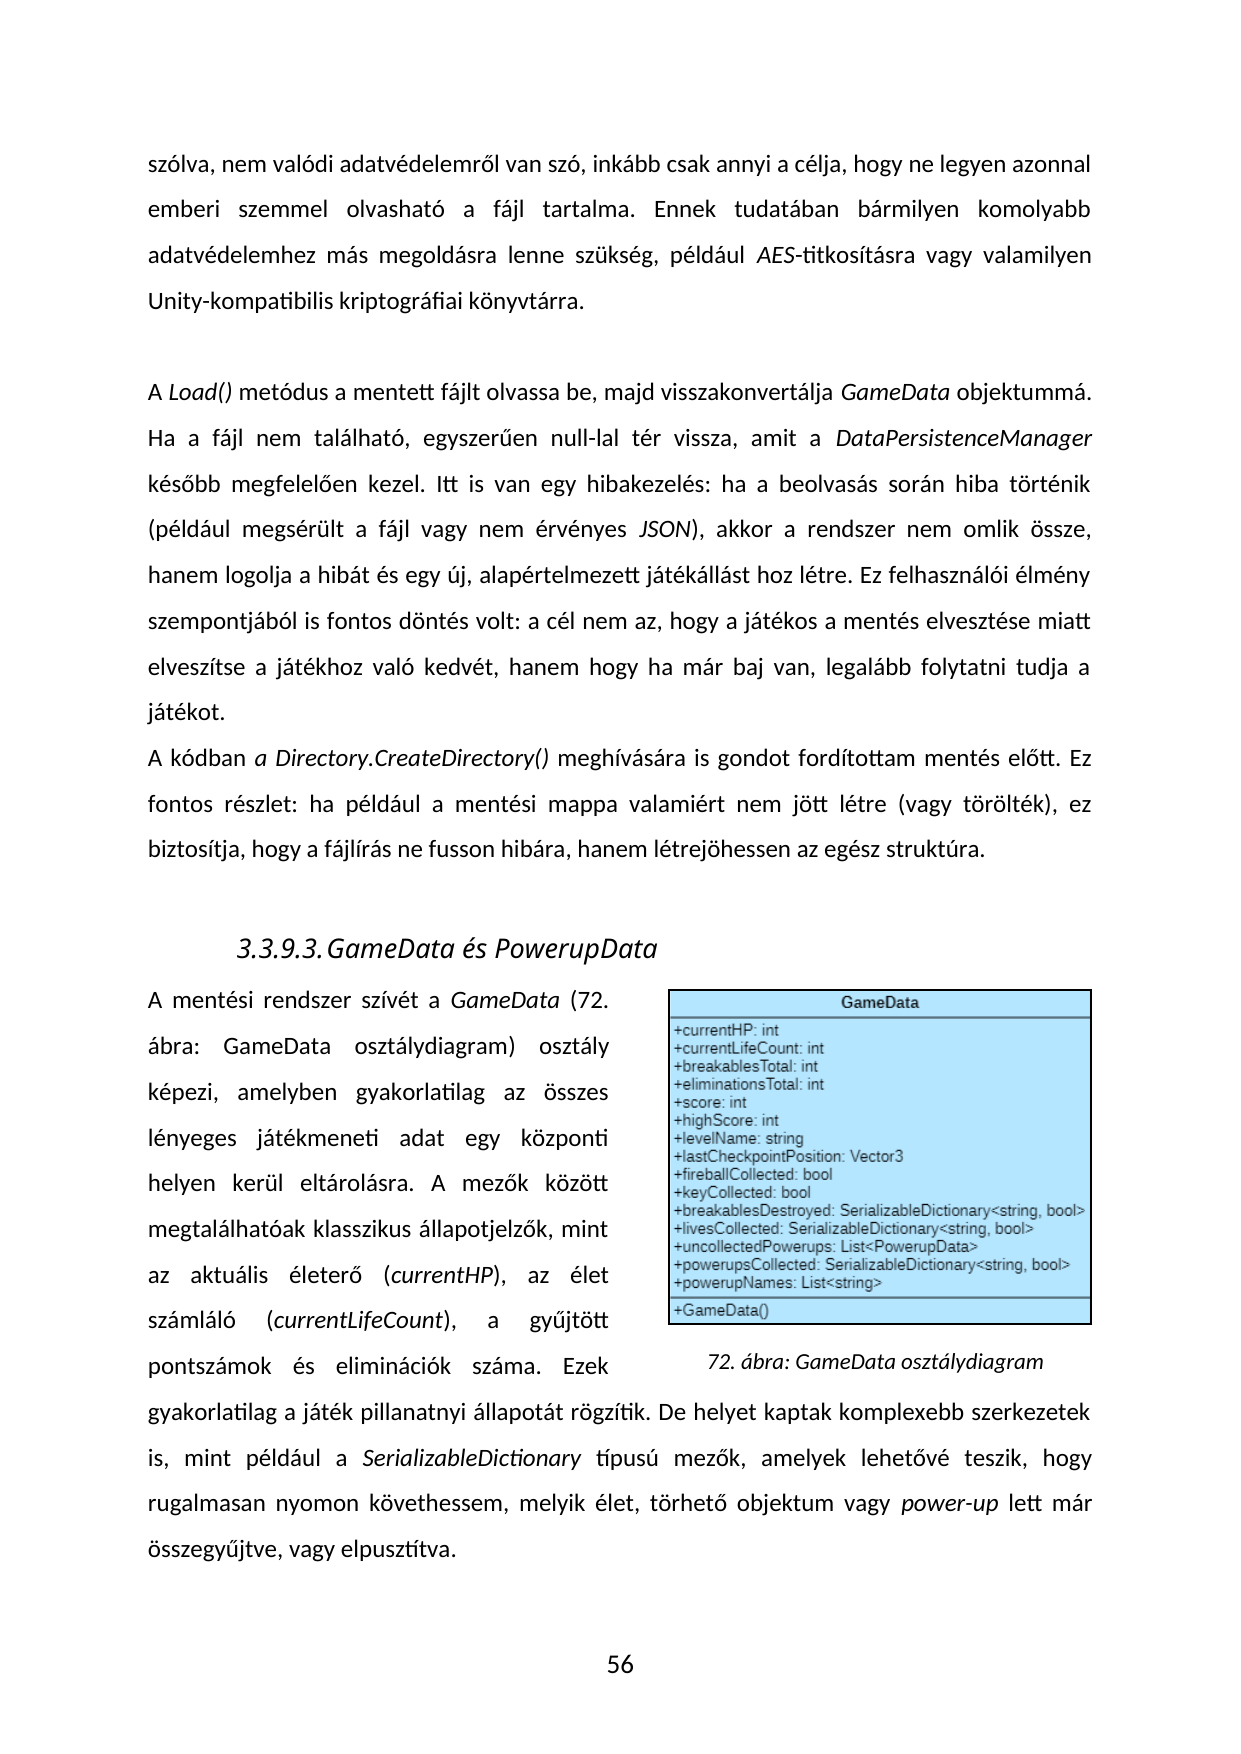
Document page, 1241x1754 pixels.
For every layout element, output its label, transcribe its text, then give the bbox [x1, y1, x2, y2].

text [148, 148, 1092, 315]
subtitle GameData és PowerupData [236, 929, 1092, 966]
picture [670, 991, 1090, 1323]
text A kódban a Directory.CreateDirectory() meghívására is gondot fordítottam mentés előtt. Ez fontos részlet: ha például a mentési mappa valamiért nem jött létre (vagy törölték), ez biztosítja, hogy a fájlírás ne fusson hibára, hanem létrejöhessen az egész struktúra. [148, 742, 1092, 864]
text A Load() metódus a mentett fájlt olvassa be, majd visszakonvertálja GameData objektummá. Ha a fájl nem található, egyszerűen null-lal tér vissza, amit a DataPersistenceManager később megfelelően kezel. Itt is van egy hibakezelés: ha a beolvasás során hiba történik (például megsérült a fájl vagy nem érvényes JSON), akkor a rendszer nem omlik össze, hanem logolja a hibát és egy új, alapértelmezett játékállást hoz létre. Ez felhasználói élmény szempontjából is fontos döntés volt: a cél nem az, hogy a játékos a mentés elvesztése miatt elveszítse a játékhoz való kedvét, hanem hogy ha már baj van, legalább folytatni tudja a játékot. [148, 376, 1092, 727]
